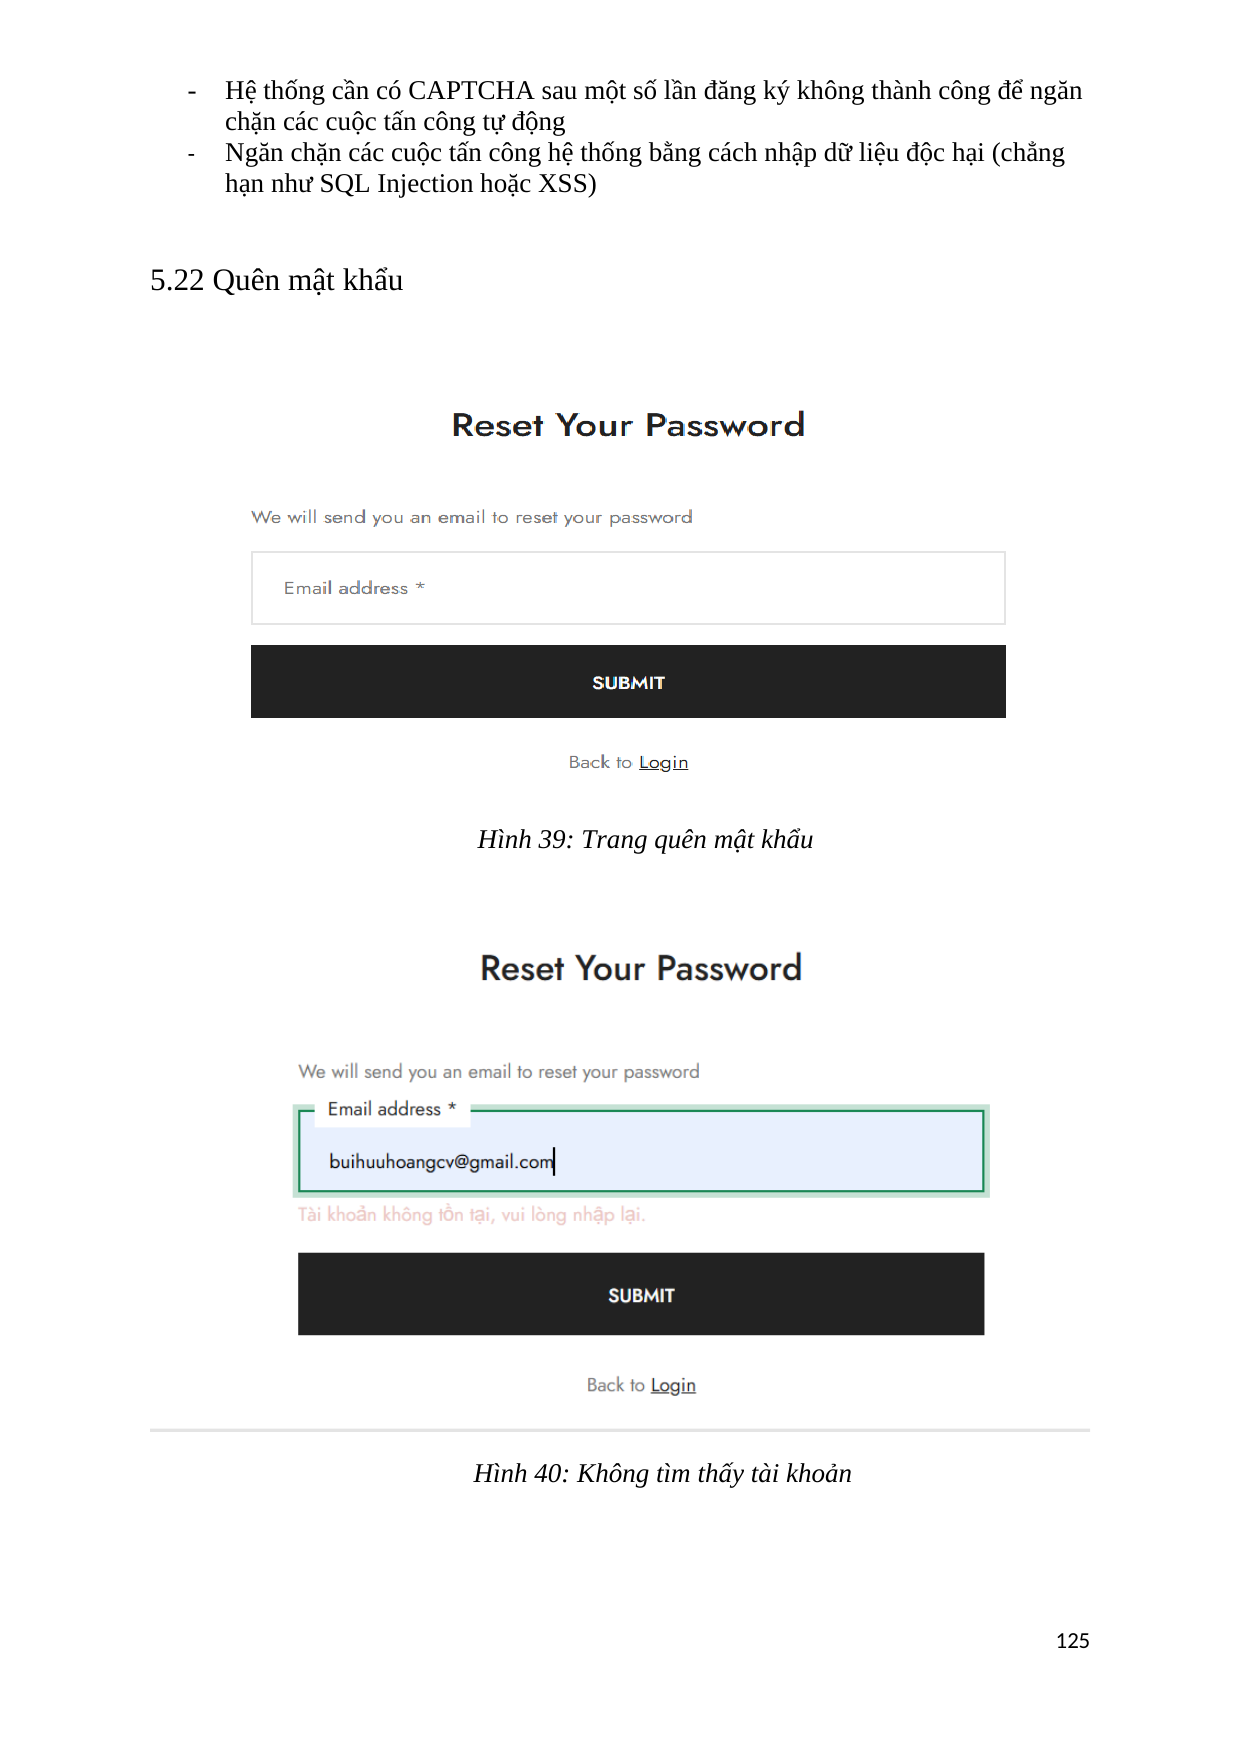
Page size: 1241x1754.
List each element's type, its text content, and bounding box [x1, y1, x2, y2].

picture [150, 350, 1091, 798]
text Hình 40: Không tìm thấy tài khoản [150, 1457, 1090, 1488]
subtitle 5.22 Quên mật khẩu [150, 261, 1090, 297]
text Hình 39: Trang quên mật khẩu [150, 823, 1090, 854]
picture [150, 879, 1091, 1432]
list Hệ thống cần có CAPTCHA sau một số lần đăng ký không thành công để ngăn chặn các cuộc tấn công tự động [187, 74, 1090, 136]
list Ngăn chặn các cuộc tấn công hệ thống bằng cách nhập dữ liệu độc hại (chẳng hạn như SQL Injection hoặc XSS) [187, 136, 1090, 198]
